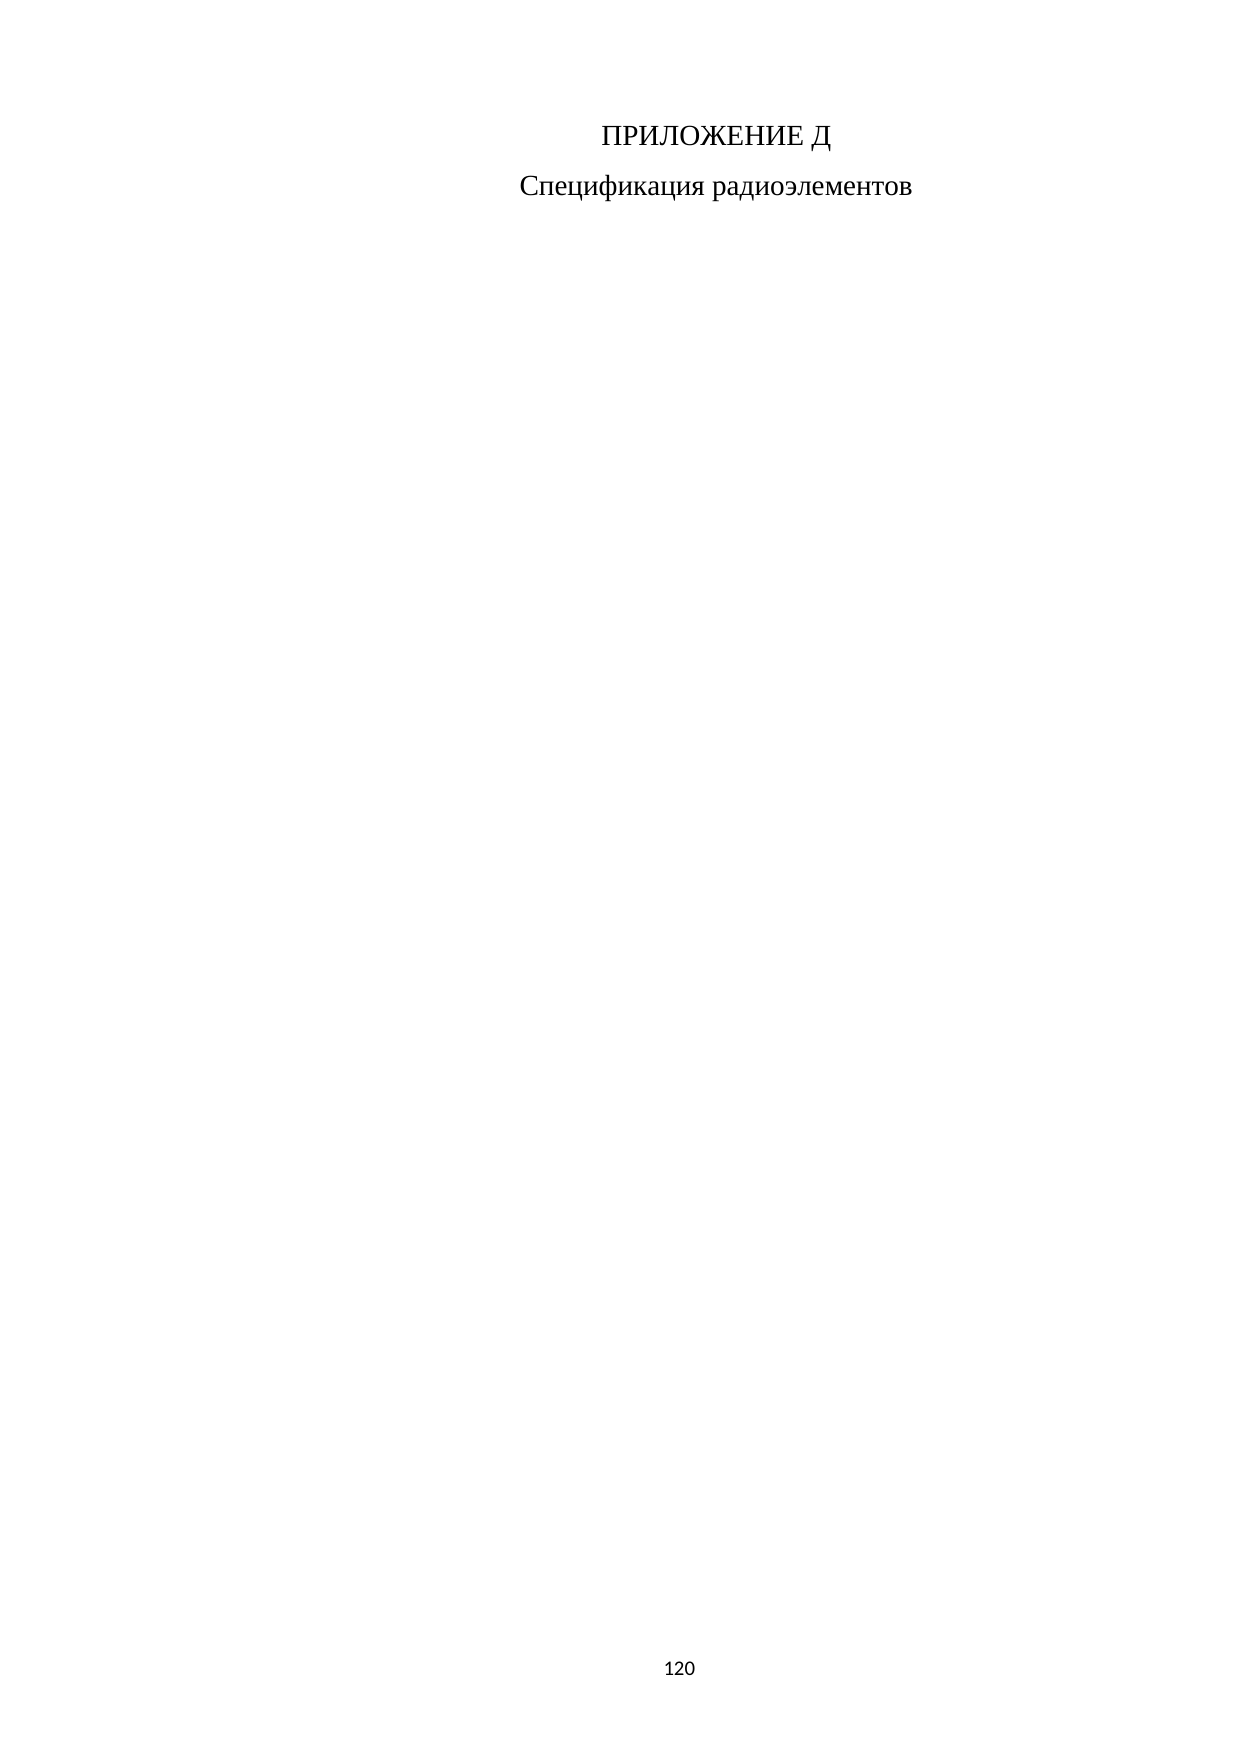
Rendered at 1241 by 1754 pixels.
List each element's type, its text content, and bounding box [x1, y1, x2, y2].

text ПРИЛОЖЕНИЕ Д [177, 118, 1181, 152]
text Спецификация радиоэлементов [177, 168, 1181, 202]
